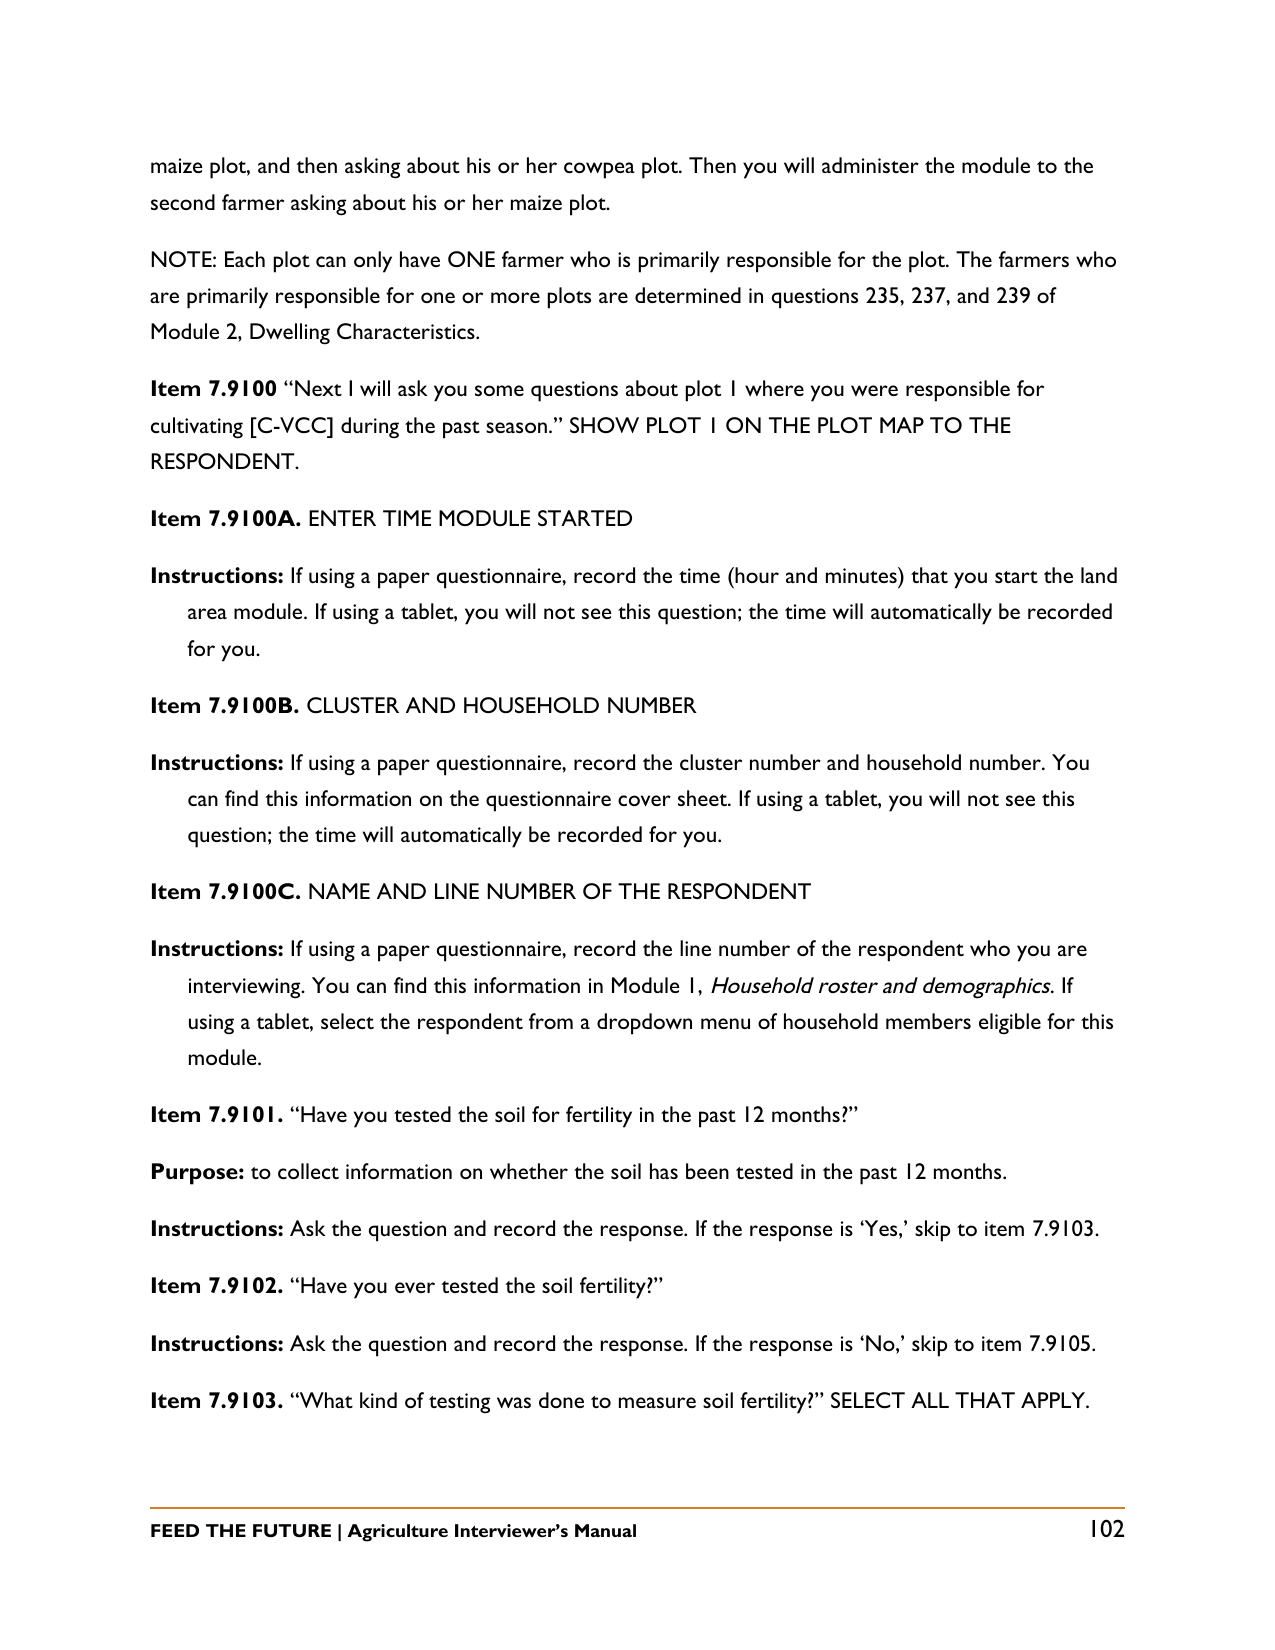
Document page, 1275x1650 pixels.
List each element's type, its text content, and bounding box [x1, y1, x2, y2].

text Item 7.9100B. CLUSTER AND HOUSEHOLD NUMBER [150, 689, 1125, 721]
text Instructions: Ask the question and record the response. If the response is ‘No,’ skip to item 7.9105. [150, 1327, 1125, 1359]
text Item 7.9101. “Have you tested the soil for fertility in the past 12 months?” [150, 1099, 1125, 1130]
text Instructions: Ask the question and record the response. If the response is ‘Yes,’ skip to item 7.9103. [150, 1213, 1125, 1244]
text Item 7.9100 “Next I will ask you some questions about plot 1 where you were responsible for cultivating [C-VCC] during the past season.” SHOW PLOT 1 ON THE PLOT MAP TO THE RESPONDENT. [150, 373, 1125, 477]
text NOTE: Each plot can only have ONE farmer who is primarily responsible for the plot. The farmers who are primarily responsible for one or more plots are determined in questions 235, 237, and 239 of Module 2, Dwelling Characteristics. [150, 243, 1125, 347]
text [150, 150, 1125, 218]
text Item 7.9100A. ENTER TIME MODULE STARTED [150, 502, 1125, 534]
text Item 7.9102. “Have you ever tested the soil fertility?” [150, 1270, 1125, 1302]
text Purpose: to collect information on whether the soil has been tested in the past 12 months. [150, 1156, 1125, 1187]
text Instructions: If using a paper questionnaire, record the line number of the respondent who you are interviewing. You can find this information in Module 1, Household roster and demographics. If using a tablet, select the respondent from a dropdown menu of household members eligible for this module. [150, 933, 1125, 1073]
text Instructions: If using a paper questionnaire, record the time (hour and minutes) that you start the land area module. If using a tablet, you will not see this question; the time will automatically be recorded for you. [150, 559, 1125, 664]
text Item 7.9100C. NAME AND LINE NUMBER OF THE RESPONDENT [150, 876, 1125, 907]
text Item 7.9103. “What kind of testing was done to measure soil fertility?” SELECT ALL THAT APPLY. [150, 1384, 1125, 1416]
text Instructions: If using a paper questionnaire, record the cluster number and household number. You can find this information on the questionnaire cover sheet. If using a tablet, you will not see this question; the time will automatically be recorded for you. [150, 746, 1125, 850]
